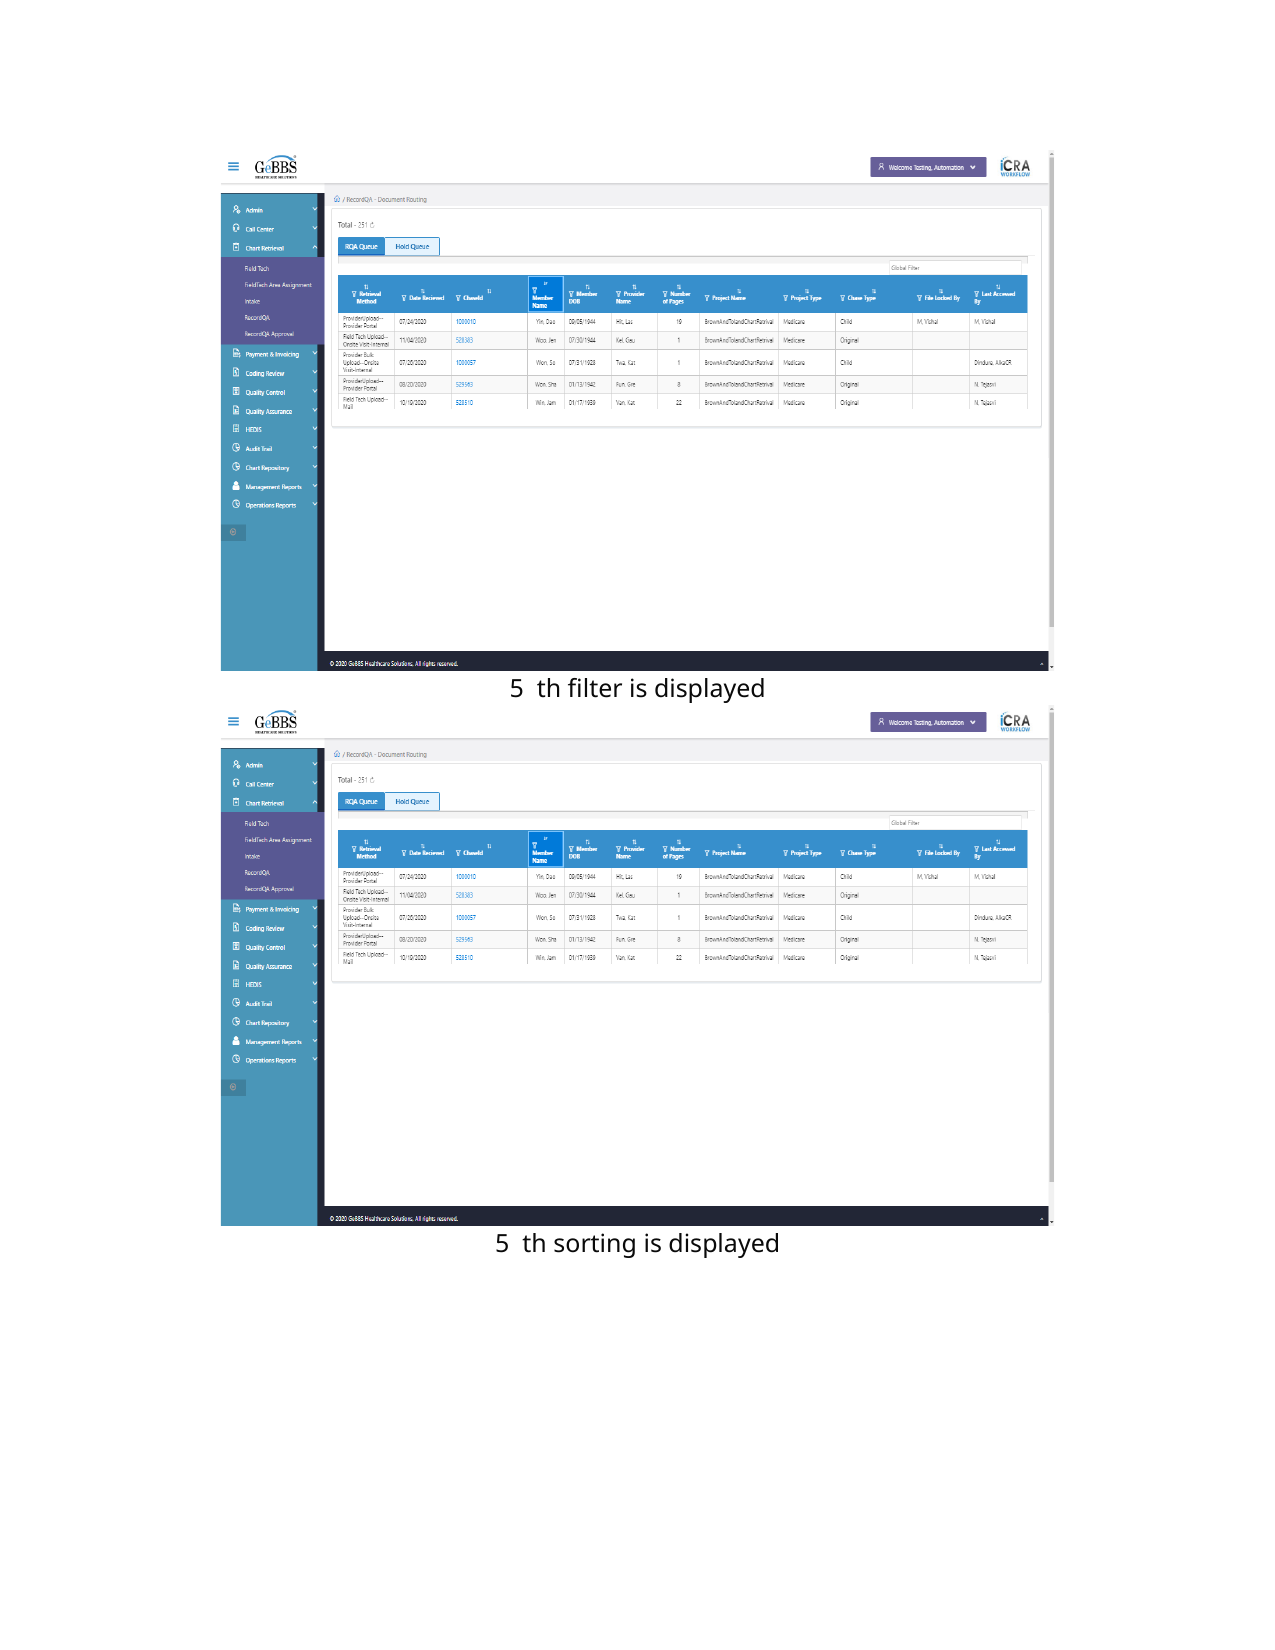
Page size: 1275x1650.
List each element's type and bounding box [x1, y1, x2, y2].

picture [220, 150, 1055, 671]
picture [220, 705, 1055, 1226]
text [150, 150, 1125, 1260]
